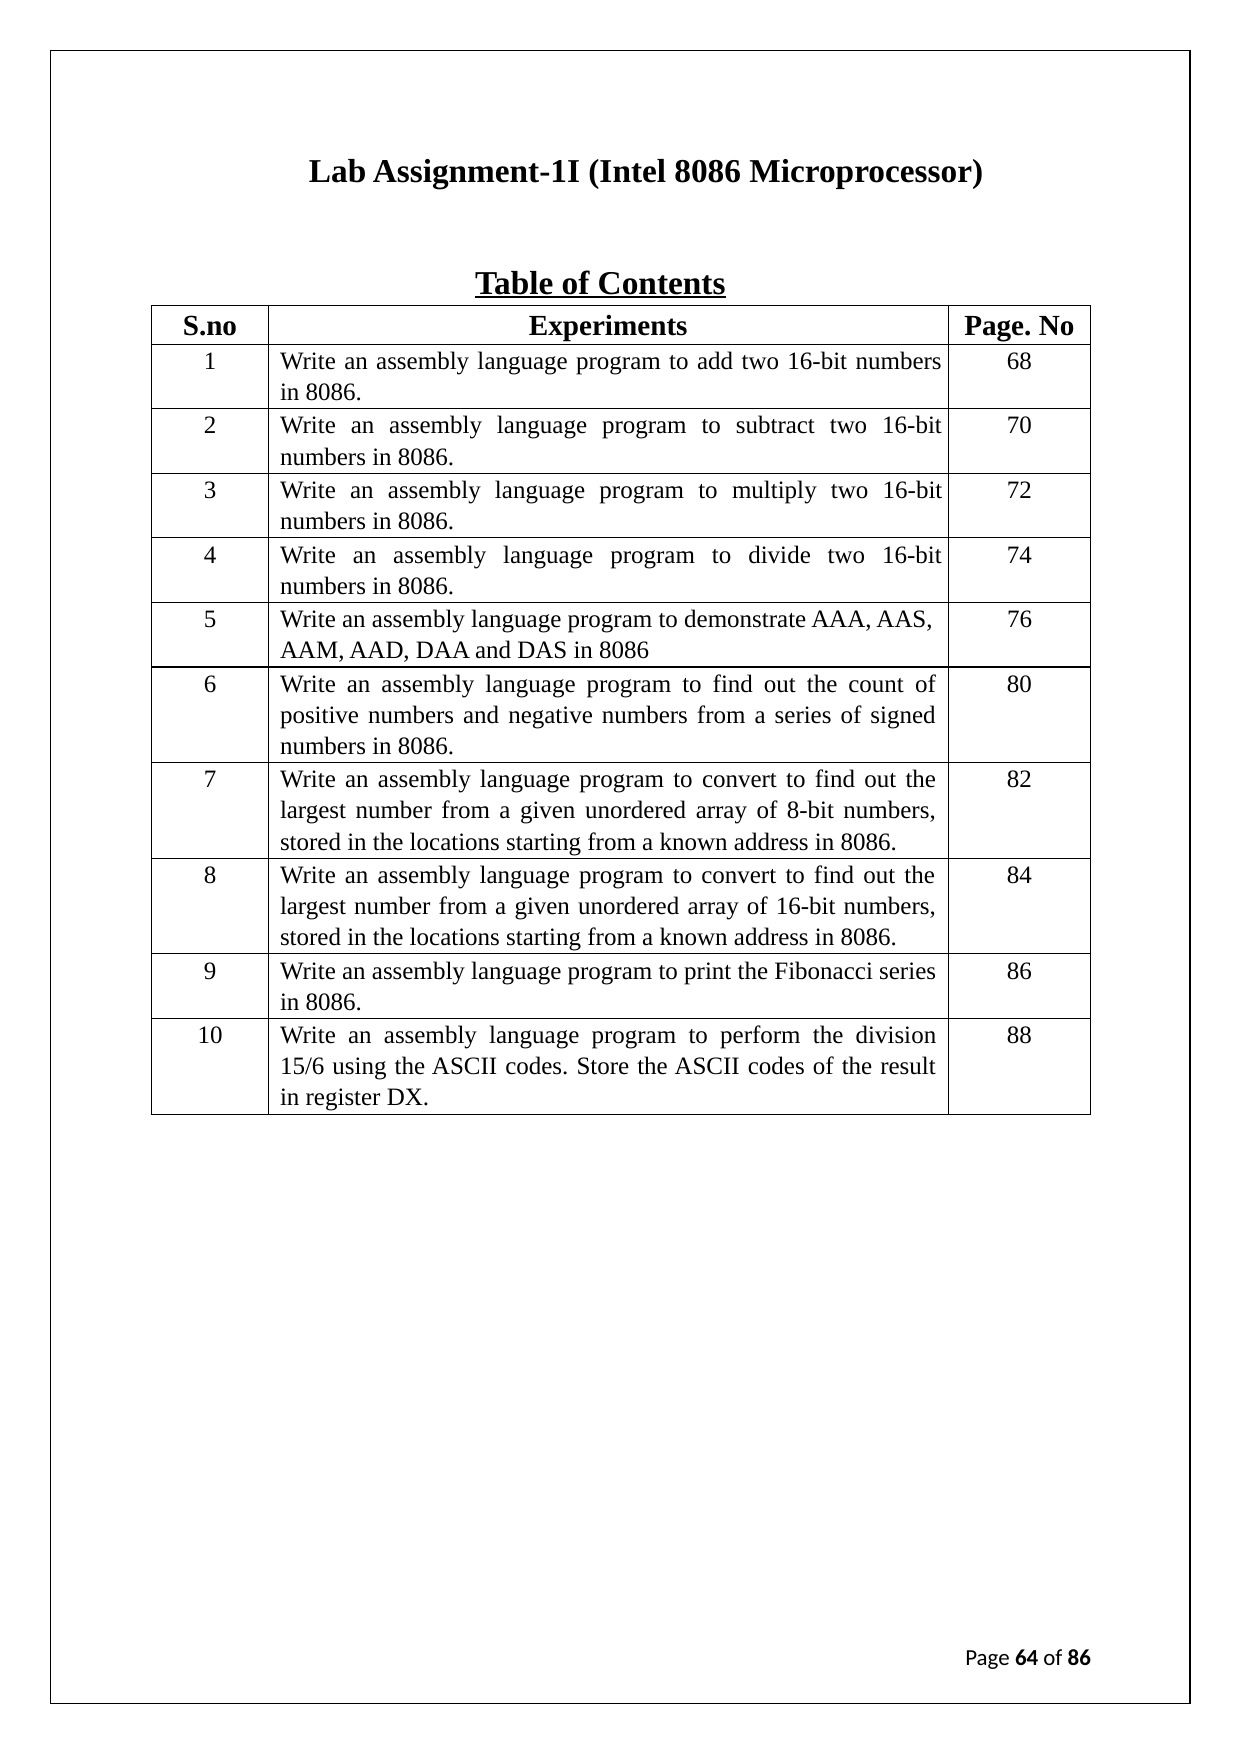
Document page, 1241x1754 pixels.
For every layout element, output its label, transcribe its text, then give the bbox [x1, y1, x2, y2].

table_cell Write an assembly language program to demonstrate AAA, AAS, AAM, AAD, DAA and DAS in 8086 [269, 603, 948, 666]
table_cell 72 [949, 474, 1090, 537]
table_cell 80 [949, 668, 1090, 762]
table_cell Write an assembly language program to multiply two 16-bit numbers in 8086. [269, 474, 948, 537]
table_cell 84 [949, 859, 1090, 953]
table_header S.no [152, 306, 268, 343]
table_cell 86 [949, 954, 1090, 1018]
table_cell 74 [949, 538, 1090, 602]
table_cell Write an assembly language program to divide two 16-bit numbers in 8086. [269, 538, 948, 602]
table_cell 9 [152, 954, 268, 1018]
table_cell Write an assembly language program to perform the division 15/6 using the ASCII codes. Store the ASCII codes of the result in register DX. [269, 1019, 948, 1113]
table_cell 10 [152, 1019, 268, 1113]
table_cell Write an assembly language program to find out the count of positive numbers and negative numbers from a series of signed numbers in 8086. [269, 668, 948, 762]
table_cell 1 [152, 345, 268, 408]
table_cell 2 [152, 409, 268, 473]
subtitle Lab Assignment-1I (Intel 8086 Microprocessor) [150, 151, 983, 189]
table_cell 7 [152, 763, 268, 858]
table_cell Write an assembly language program to subtract two 16-bit numbers in 8086. [269, 409, 948, 473]
table_cell 6 [152, 668, 268, 762]
table_cell Write an assembly language program to convert to find out the largest number from a given unordered array of 8-bit numbers, stored in the locations starting from a known address in 8086. [269, 763, 948, 858]
table_cell Write an assembly language program to print the Fibonacci series in 8086. [269, 954, 948, 1018]
table_header Experiments [269, 306, 948, 343]
table_cell 5 [152, 603, 268, 666]
table_cell 3 [152, 474, 268, 537]
table_header Page. No [949, 306, 1090, 343]
text Table of Contents [162, 263, 1013, 301]
table_cell Write an assembly language program to add two 16-bit numbers in 8086. [269, 345, 948, 408]
table_cell 8 [152, 859, 268, 953]
table_cell 88 [949, 1019, 1090, 1113]
table_cell 4 [152, 538, 268, 602]
table_cell 70 [949, 409, 1090, 473]
table_cell Write an assembly language program to convert to find out the largest number from a given unordered array of 16-bit numbers, stored in the locations starting from a known address in 8086. [269, 859, 948, 953]
table_cell 76 [949, 603, 1090, 666]
table_cell 82 [949, 763, 1090, 858]
table_cell 68 [949, 345, 1090, 408]
